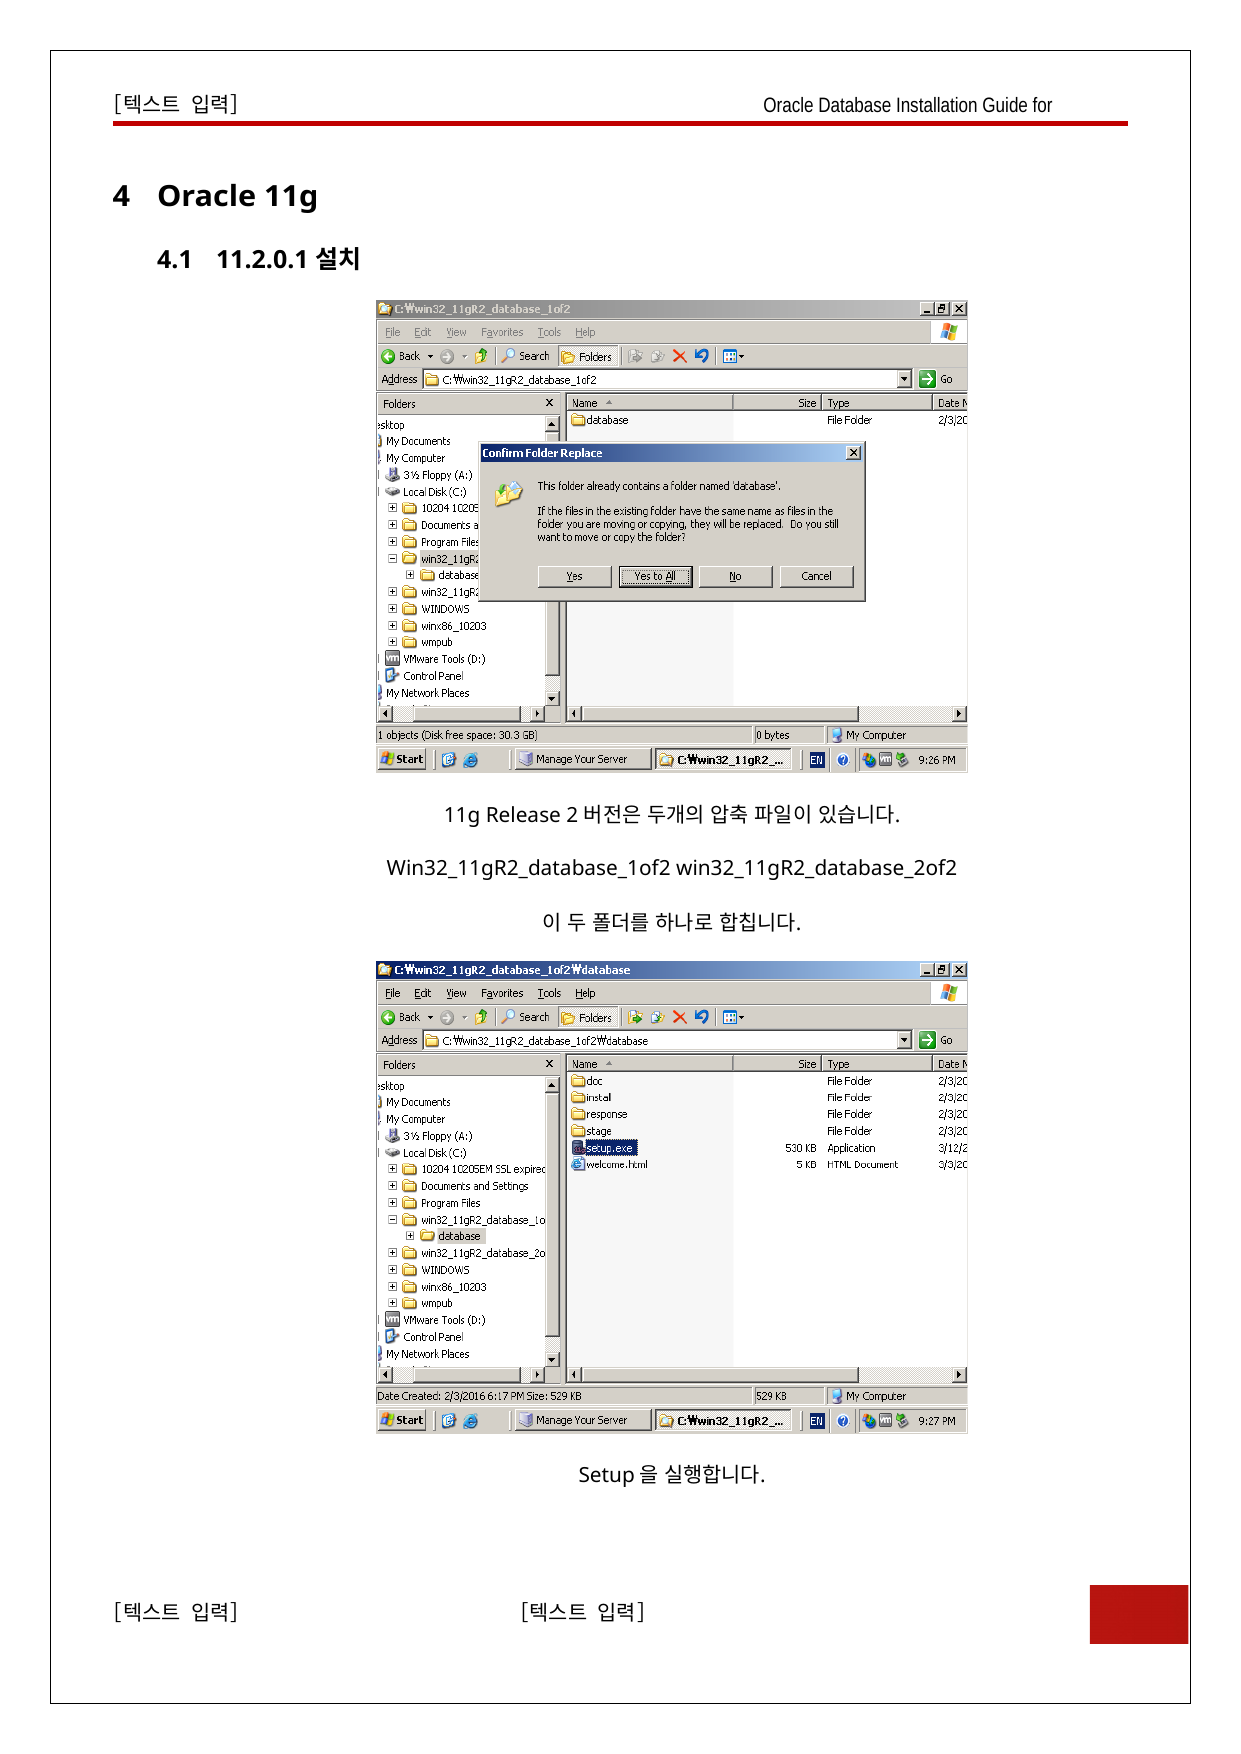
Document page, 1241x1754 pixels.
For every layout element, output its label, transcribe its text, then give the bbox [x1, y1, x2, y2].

text Win32_11gR2_database_1of2 win32_11gR2_database_2of2 [216, 853, 1128, 882]
text 11g Release 2 버전은 두개의 압축 파일이 있습니다. [216, 798, 1128, 828]
text Setup을 실행합니다. [216, 1459, 1128, 1489]
picture [376, 300, 968, 773]
picture [1089, 1585, 1189, 1644]
subtitle 11.2.0.1 설치 [157, 240, 1128, 276]
picture [376, 961, 968, 1434]
text 이 두 폴더를 하나로 합칩니다. [216, 907, 1128, 937]
subtitle Oracle 11g [112, 175, 1128, 215]
